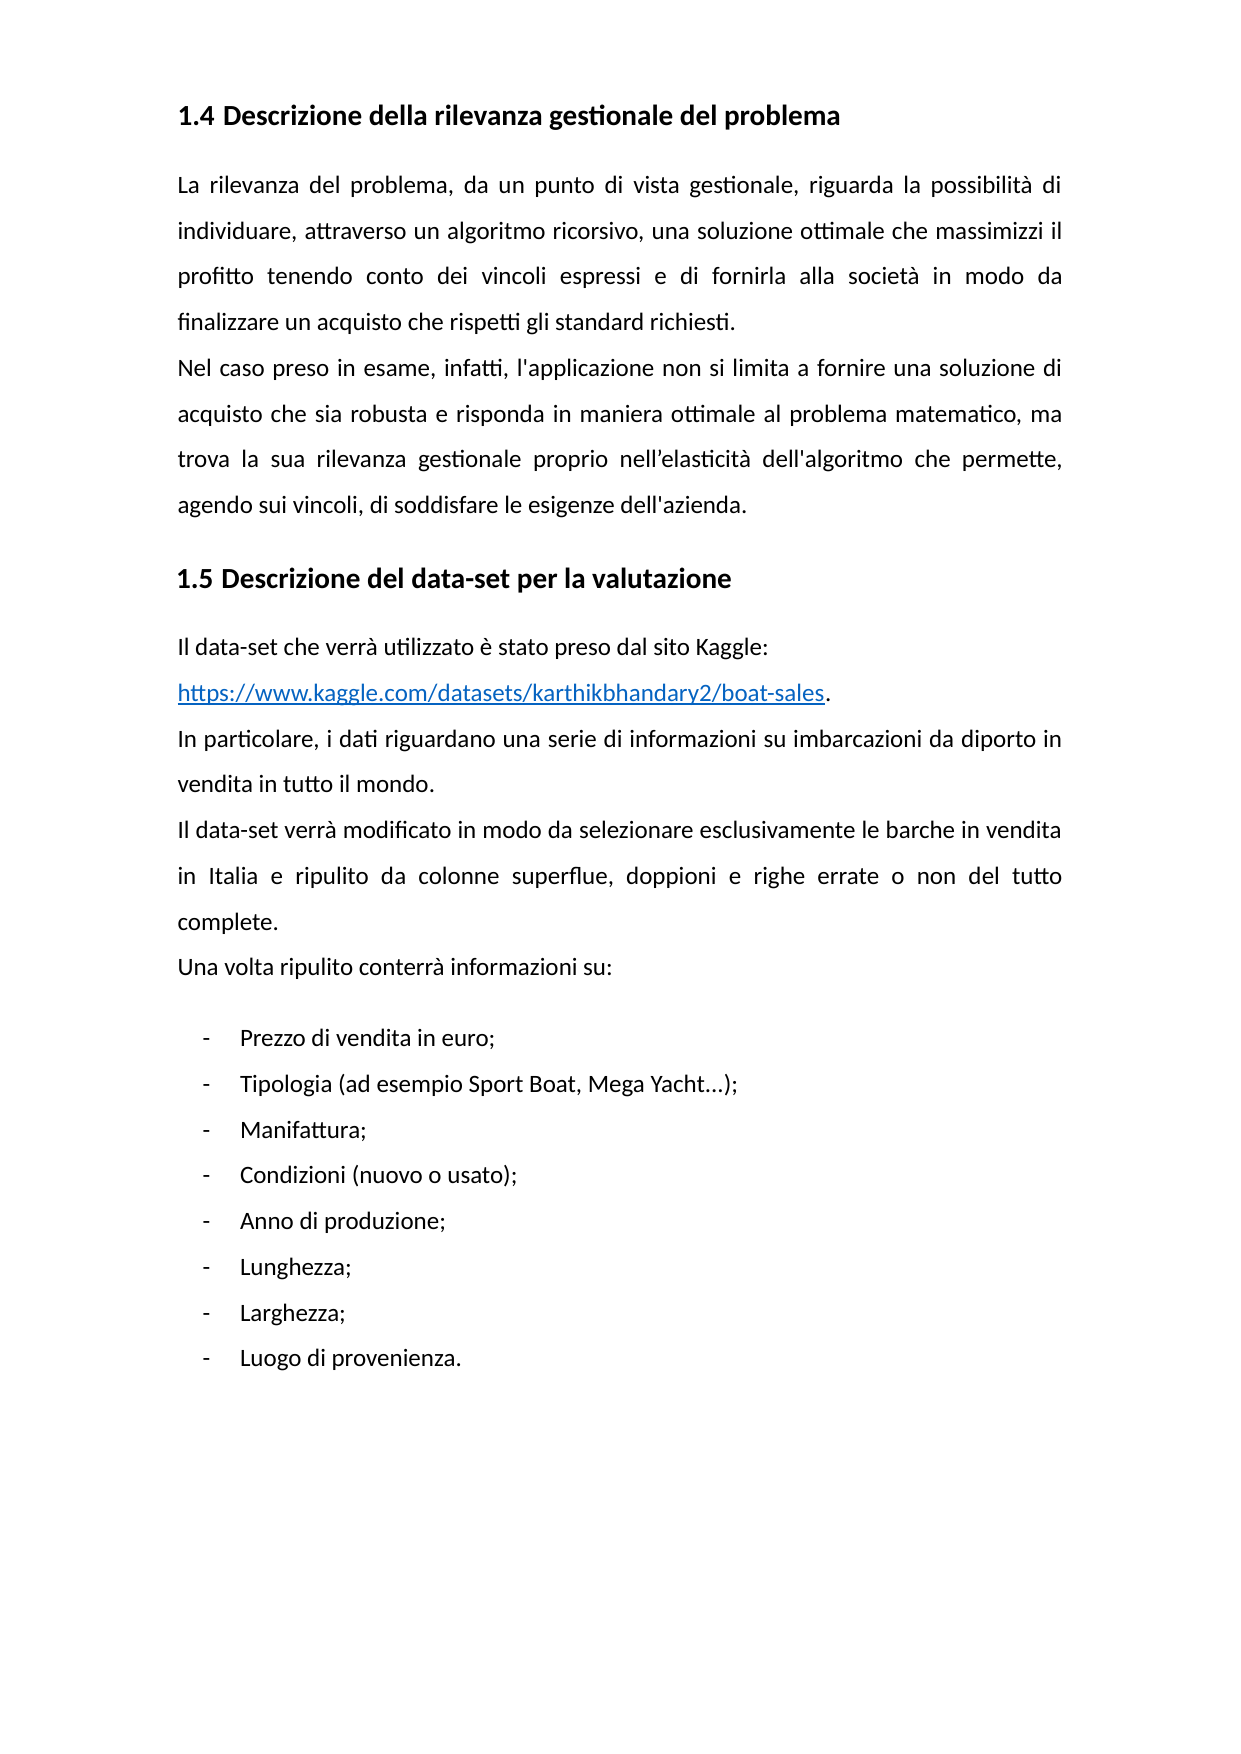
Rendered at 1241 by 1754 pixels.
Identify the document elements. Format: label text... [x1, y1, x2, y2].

list Larghezza; [202, 1297, 1063, 1327]
subtitle 1.4 Descrizione della rilevanza gestionale del problema [177, 97, 1063, 133]
text Il data-set verrà modificato in modo da selezionare esclusivamente le barche in vendita in Italia e ripulito da colonne superflue, doppioni e righe errate o non del tutto complete. Una volta ripulito conterrà informazioni su: [177, 814, 1063, 982]
text https://www.kaggle.com/datasets/karthikbhandary2/boat-sales. In particolare, i dati riguardano una serie di informazioni su imbarcazioni da diporto in vendita in tutto il mondo. [177, 677, 1063, 799]
text Il data-set che verrà utilizzato è stato preso dal sito Kaggle: [177, 631, 1063, 662]
list Condizioni (nuovo o usato); [202, 1159, 1063, 1190]
subtitle 1.5 Descrizione del data-set per la valutazione [176, 560, 1063, 596]
list Luogo di provenienza. [202, 1342, 1063, 1373]
text Nel caso preso in esame, infatti, l'applicazione non si limita a fornire una soluzione di acquisto che sia robusta e risponda in maniera ottimale al problema matematico, ma trova la sua rilevanza gestionale proprio nell’elasticità dell'algoritmo che permette, agendo sui vincoli, di soddisfare le esigenze dell'azienda. [177, 352, 1063, 520]
list Tipologia (ad esempio Sport Boat, Mega Yacht...); [202, 1068, 1063, 1098]
list Prezzo di vendita in euro; [202, 1022, 1063, 1053]
text La rilevanza del problema, da un punto di vista gestionale, riguarda la possibilità di individuare, attraverso un algoritmo ricorsivo, una soluzione ottimale che massimizzi il profitto tenendo conto dei vincoli espressi e di fornirla alla società in modo da finalizzare un acquisto che rispetti gli standard richiesti. [177, 169, 1063, 337]
list Anno di produzione; [202, 1205, 1063, 1236]
list Lunghezza; [202, 1251, 1063, 1281]
list Manifattura; [202, 1114, 1063, 1144]
